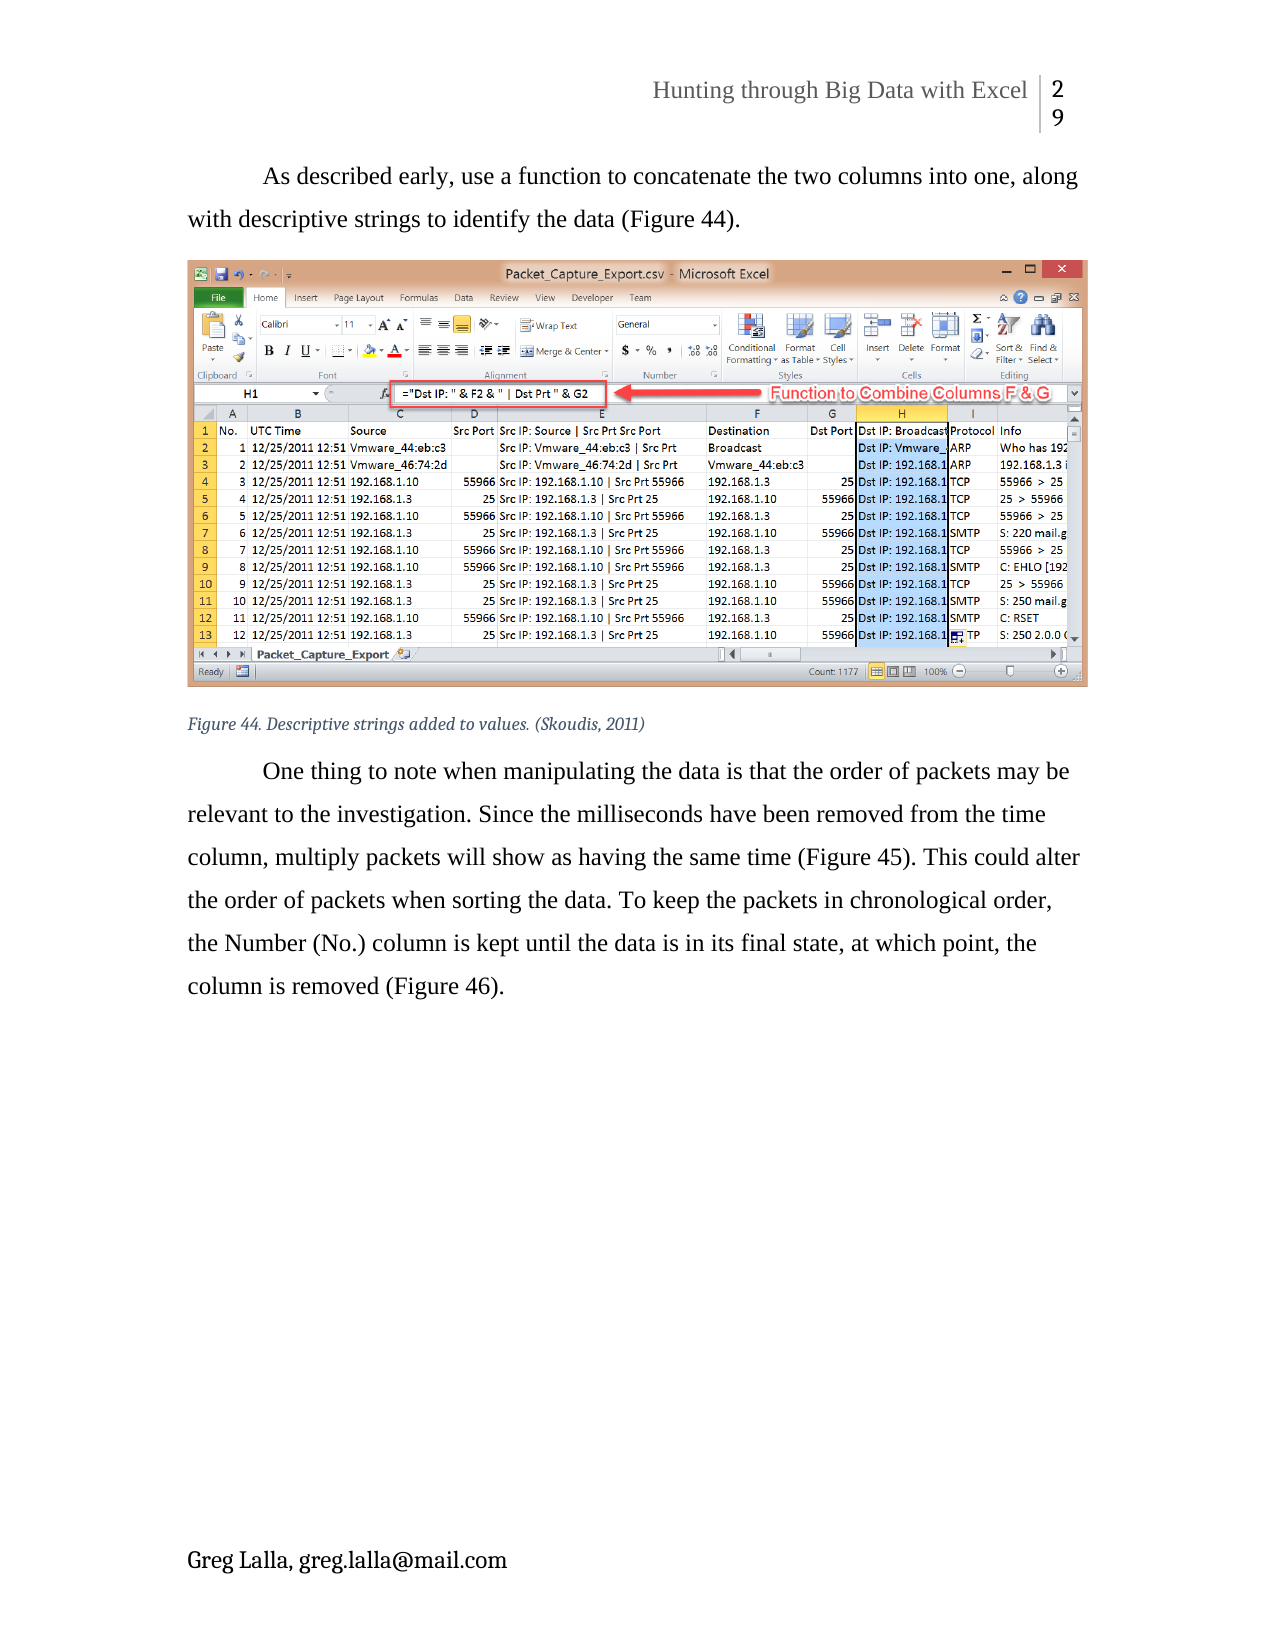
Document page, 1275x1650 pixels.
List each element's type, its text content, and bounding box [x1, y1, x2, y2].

text Figure 44. Descriptive strings added to values. (Skoudis, 2011) [187, 713, 1087, 735]
text One thing to note when manipulating the data is that the order of packets may be relevant to the investigation. Since the milliseconds have been removed from the time column, multiply packets will show as having the same time (Figure 45). This could alter the order of packets when sorting the data. To keep the packets in chronological order, the Number (No.) column is kept until the data is in its final state, at which point, the column is removed (Figure 46). [187, 756, 1087, 1000]
picture [187, 260, 1088, 687]
text As described early, use a function to concatenate the two columns into one, along with descriptive strings to identify the data (Figure 44). [187, 161, 1087, 233]
